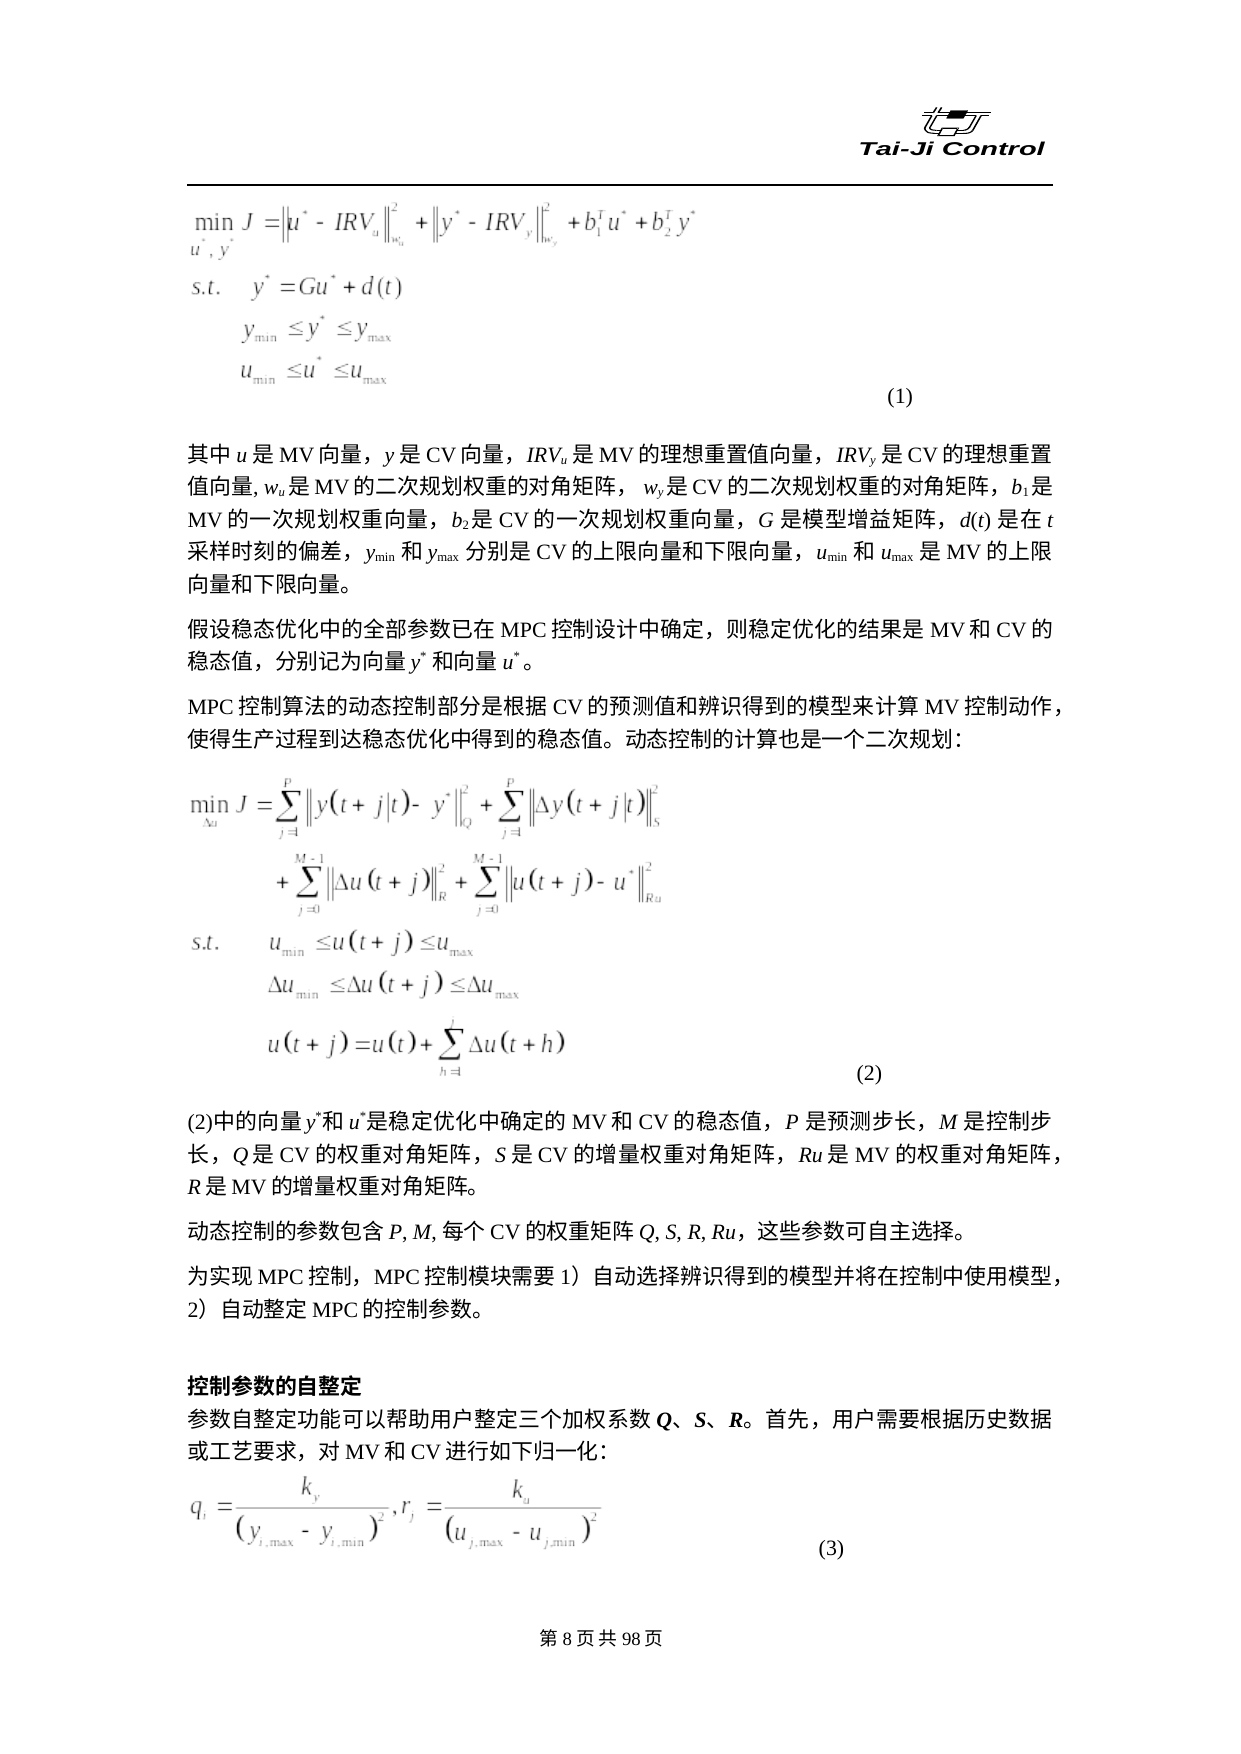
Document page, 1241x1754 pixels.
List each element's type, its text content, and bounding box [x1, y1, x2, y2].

text (2) [187, 766, 1053, 1091]
text MPC控制算法的动态控制部分是根据CV的预测值和辨识得到的模型来计算MV控制动作，使得生产过程到达稳态优化中得到的稳态值。动态控制的计算也是一个二次规划： [187, 689, 1053, 754]
text (2)中的向量 y*和u*是稳定优化中确定的MV和CV的稳态值，P 是预测步长，M 是控制步长，Q 是CV的权重对角矩阵，S是CV的增量权重对角矩阵，Ru是MV的权重对角矩阵，R是MV的增量权重对角矩阵。 [187, 1104, 1053, 1201]
text 假设稳态优化中的全部参数已在MPC控制设计中确定，则稳定优化的结果是MV和CV的稳态值，分别记为向量y* 和向量 u* 。 [187, 611, 1053, 676]
text 为实现MPC控制，MPC控制模块需要1）自动选择辨识得到的模型并将在控制中使用模型，2）自动整定MPC的控制参数。 [187, 1259, 1053, 1324]
text 参数自整定功能可以帮助用户整定三个加权系数Q、S、R。首先，用户需要根据历史数据或工艺要求，对MV和CV进行如下归一化： [187, 1401, 1053, 1466]
text (1) [187, 196, 1053, 424]
text 控制参数的自整定 [187, 1369, 1053, 1401]
text (3) [187, 1466, 1053, 1564]
text 动态控制的参数包含P, M, 每个CV的权重矩阵Q, S, R, Ru，这些参数可自主选择。 [187, 1214, 1053, 1246]
text 其中 u 是MV向量，y 是CV向量，IRVu 是MV的理想重置值向量，IRVy 是CV的理想重置值向量, wu 是MV的二次规划权重的对角矩阵， wy是CV的二次规划权重的对角矩阵，b1是MV的一次规划权重向量，b2是CV的一次规划权重向量，G 是模型增益矩阵，d(t) 是在t采样时刻的偏差，ymin 和ymax 分别是CV的上限向量和下限向量，umin 和 umax 是MV的上限向量和下限向量。 [187, 436, 1053, 599]
